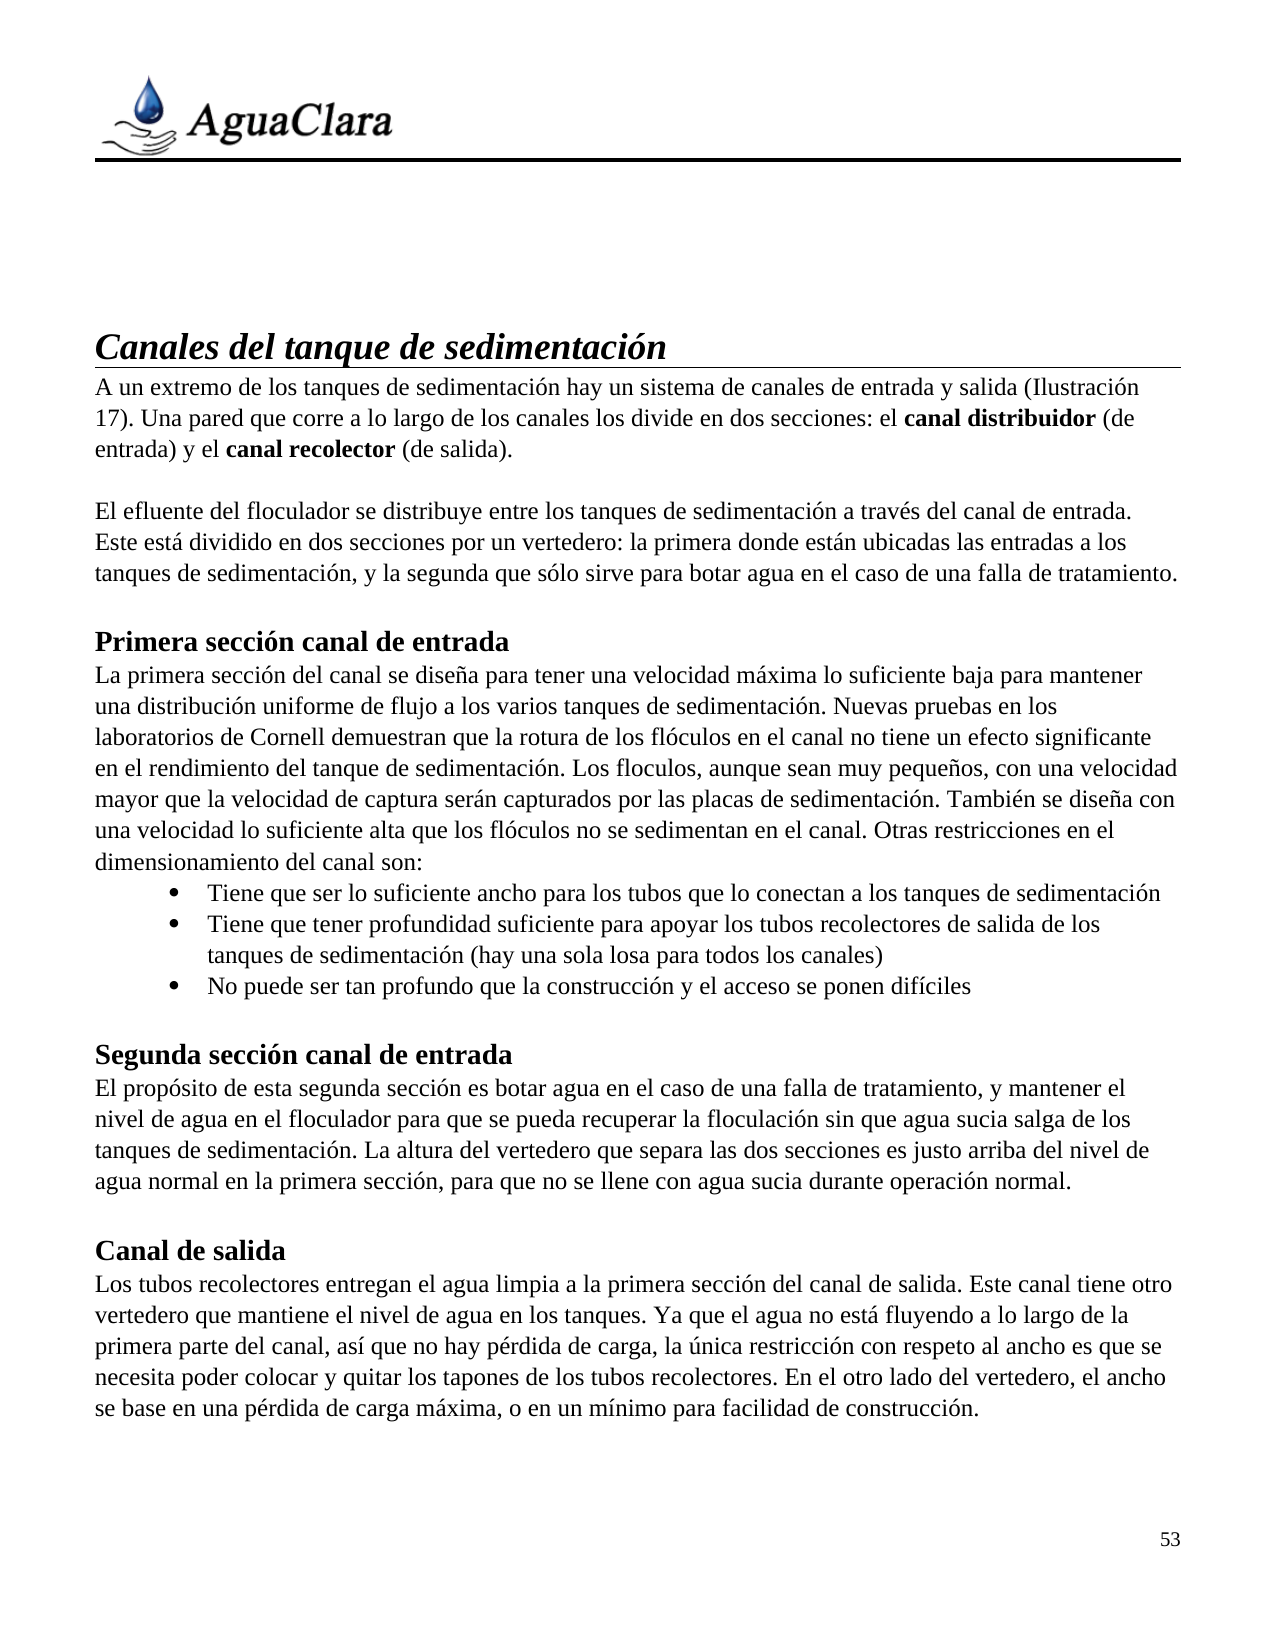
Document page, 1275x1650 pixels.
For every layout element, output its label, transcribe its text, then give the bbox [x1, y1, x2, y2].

subtitle Primera sección canal de entrada [94, 624, 1181, 658]
text A un extremo de los tanques de sedimentación hay un sistema de canales de entrada y salida (Ilustración 15). Una pared que corre a lo largo de los canales los divide en dos secciones: el canal distribuidor (de entrada) y el canal recolector (de salida). [94, 372, 1181, 463]
list No puede ser tan profundo que la construcción y el acceso se ponen difíciles [169, 971, 1181, 999]
picture [94, 75, 412, 158]
list Tiene que ser lo suficiente ancho para los tubos que lo conectan a los tanques de sedimentación [169, 878, 1181, 906]
subtitle Canales del tanque de sedimentación [94, 324, 1181, 368]
text El propósito de esta segunda sección es botar agua en el caso de una falla de tratamiento, y mantener el nivel de agua en el floculador para que se pueda recuperar la floculación sin que agua sucia salga de los tanques de sedimentación. La altura del vertedero que separa las dos secciones es justo arriba del nivel de agua normal en la primera sección, para que no se llene con agua sucia durante operación normal. [94, 1073, 1181, 1195]
text Los tubos recolectores entregan el agua limpia a la primera sección del canal de salida. Este canal tiene otro vertedero que mantiene el nivel de agua en los tanques. Ya que el agua no está fluyendo a lo largo de la primera parte del canal, así que no hay pérdida de carga, la única restricción con respeto al ancho es que se necesita poder colocar y quitar los tapones de los tubos recolectores. En el otro lado del vertedero, el ancho se base en una pérdida de carga máxima, o en un mínimo para facilidad de construcción. [94, 1269, 1181, 1422]
list Tiene que tener profundidad suficiente para apoyar los tubos recolectores de salida de los tanques de sedimentación (hay una sola losa para todos los canales) [169, 909, 1181, 968]
text El efluente del floculador se distribuye entre los tanques de sedimentación a través del canal de entrada. Este está dividido en dos secciones por un vertedero: la primera donde están ubicadas las entradas a los tanques de sedimentación, y la segunda que sólo sirve para botar agua en el caso de una falla de tratamiento. [94, 496, 1181, 587]
subtitle Canal de salida [94, 1233, 1181, 1266]
subtitle Segunda sección canal de entrada [94, 1037, 1181, 1071]
text La primera sección del canal se diseña para tener una velocidad máxima lo suficiente baja para mantener una distribución uniforme de flujo a los varios tanques de sedimentación. Nuevas pruebas en los laboratorios de Cornell demuestran que la rotura de los flóculos en el canal no tiene un efecto significante en el rendimiento del tanque de sedimentación. Los floculos, aunque sean muy pequeños, con una velocidad mayor que la velocidad de captura serán capturados por las placas de sedimentación. También se diseña con una velocidad lo suficiente alta que los flóculos no se sedimentan en el canal. Otras restricciones en el dimensionamiento del canal son: [94, 660, 1181, 875]
